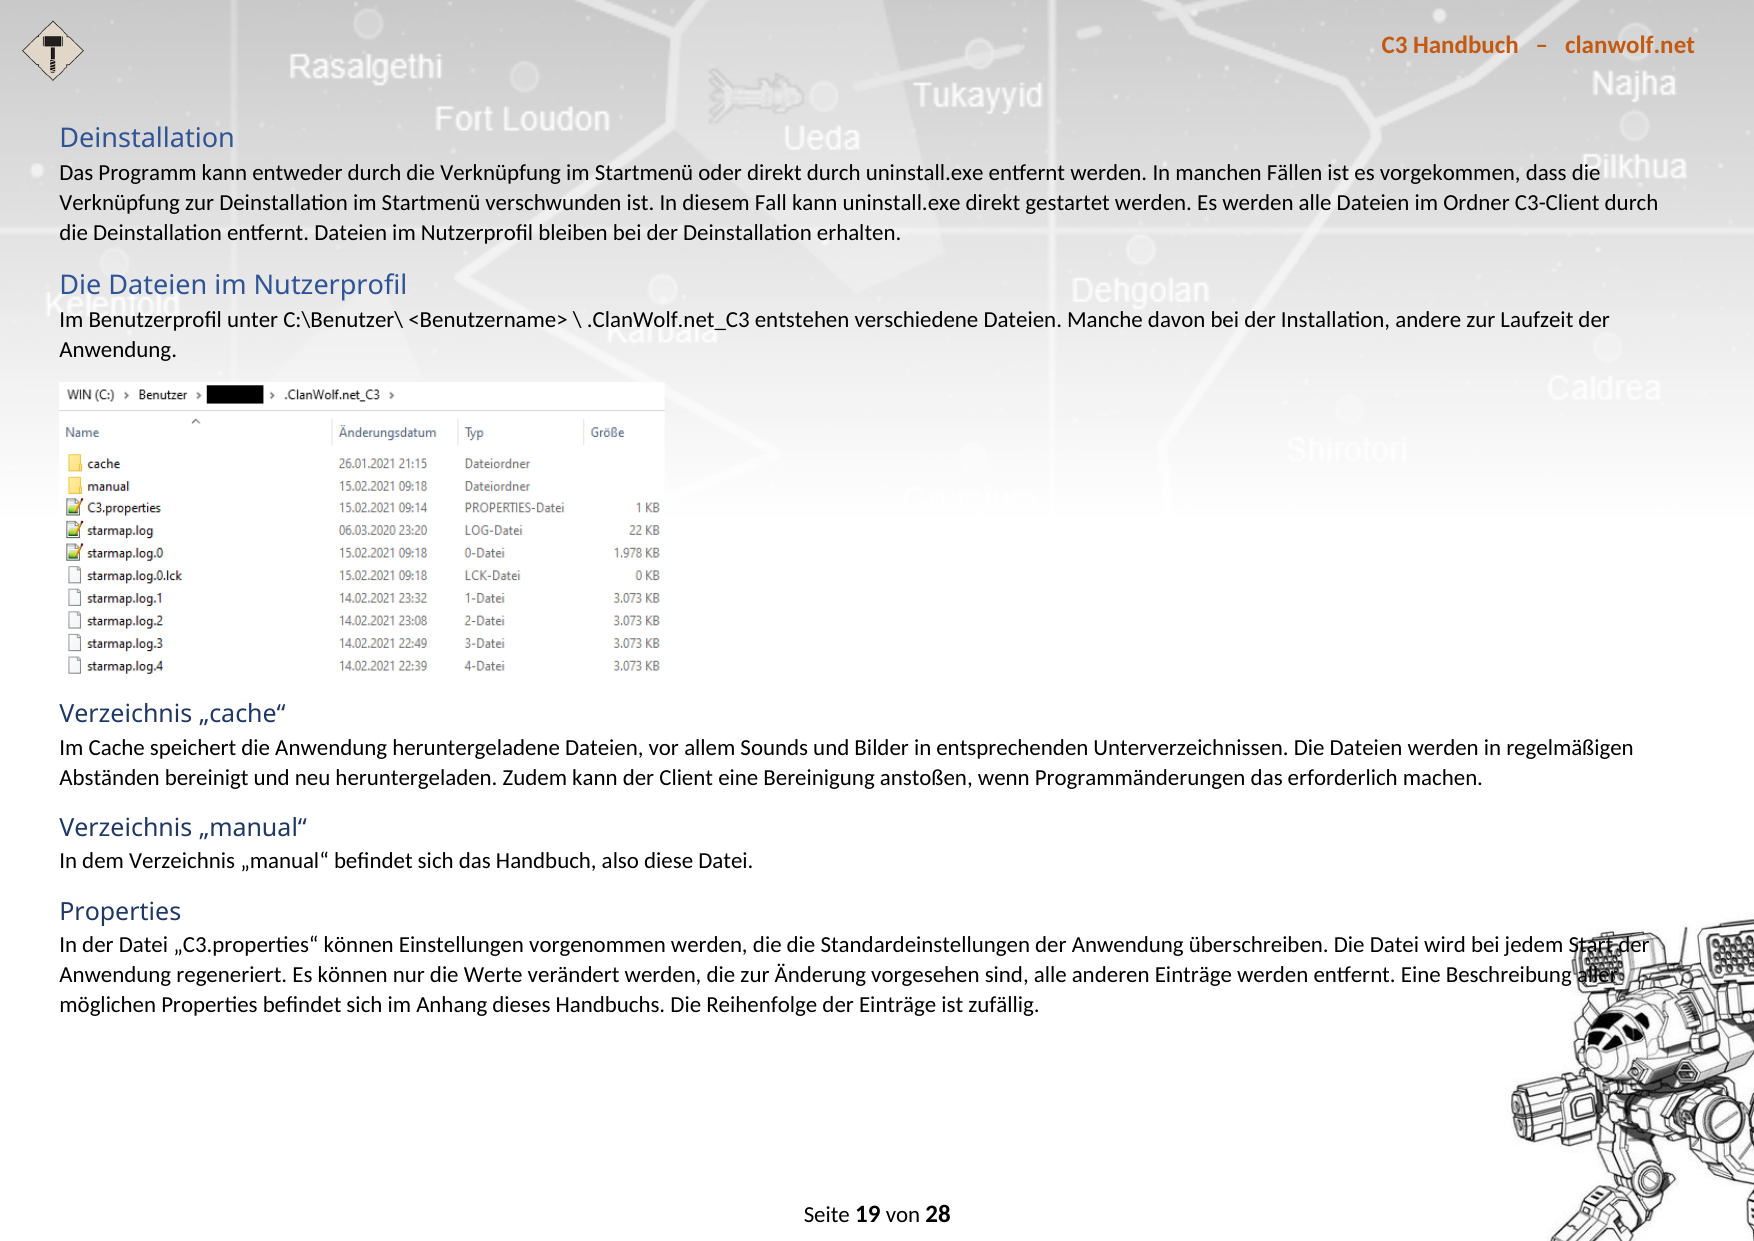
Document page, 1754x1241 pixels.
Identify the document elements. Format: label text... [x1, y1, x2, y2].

subtitle Verzeichnis „cache“ [59, 696, 1695, 730]
subtitle Properties [59, 893, 1695, 927]
subtitle Deinstallation [59, 118, 1695, 155]
picture [1364, 904, 1754, 1241]
text Im Benutzerprofil unter C:\Benutzer\ <Benutzername> \ .ClanWolf.net_C3 entstehen verschiedene Dateien. Manche davon bei der Installation, andere zur Laufzeit der Anwendung. [59, 305, 1695, 363]
text In dem Verzeichnis „manual“ befindet sich das Handbuch, also diese Datei. [59, 846, 1695, 874]
text Das Programm kann entweder durch die Verknüpfung im Startmenü oder direkt durch uninstall.exe entfernt werden. In manchen Fällen ist es vorgekommen, dass die Verknüpfung zur Deinstallation im Startmenü verschwunden ist. In diesem Fall kann uninstall.exe direkt gestartet werden. Es werden alle Dateien im Ordner C3-Client durch die Deinstallation entfernt. Dateien im Nutzerprofil bleiben bei der Deinstallation erhalten. [59, 158, 1695, 246]
text In der Datei „C3.properties“ können Einstellungen vorgenommen werden, die die Standardeinstellungen der Anwendung überschreiben. Die Datei wird bei jedem Start der Anwendung regeneriert. Es können nur die Werte verändert werden, die zur Änderung vorgesehen sind, alle anderen Einträge werden entfernt. Eine Beschreibung aller möglichen Properties befindet sich im Anhang dieses Handbuchs. Die Reihenfolge der Einträge ist zufällig. [59, 930, 1695, 1018]
subtitle Die Dateien im Nutzerprofil [59, 265, 1695, 302]
text Im Cache speichert die Anwendung heruntergeladene Dateien, vor allem Sounds und Bilder in entsprechenden Unterverzeichnissen. Die Dateien werden in regelmäßigen Abständen bereinigt und neu heruntergeladen. Zudem kann der Client eine Bereinigung anstoßen, wenn Programmänderungen das erforderlich machen. [59, 733, 1695, 791]
picture [0, 0, 1754, 531]
subtitle Verzeichnis „manual“ [59, 810, 1695, 844]
